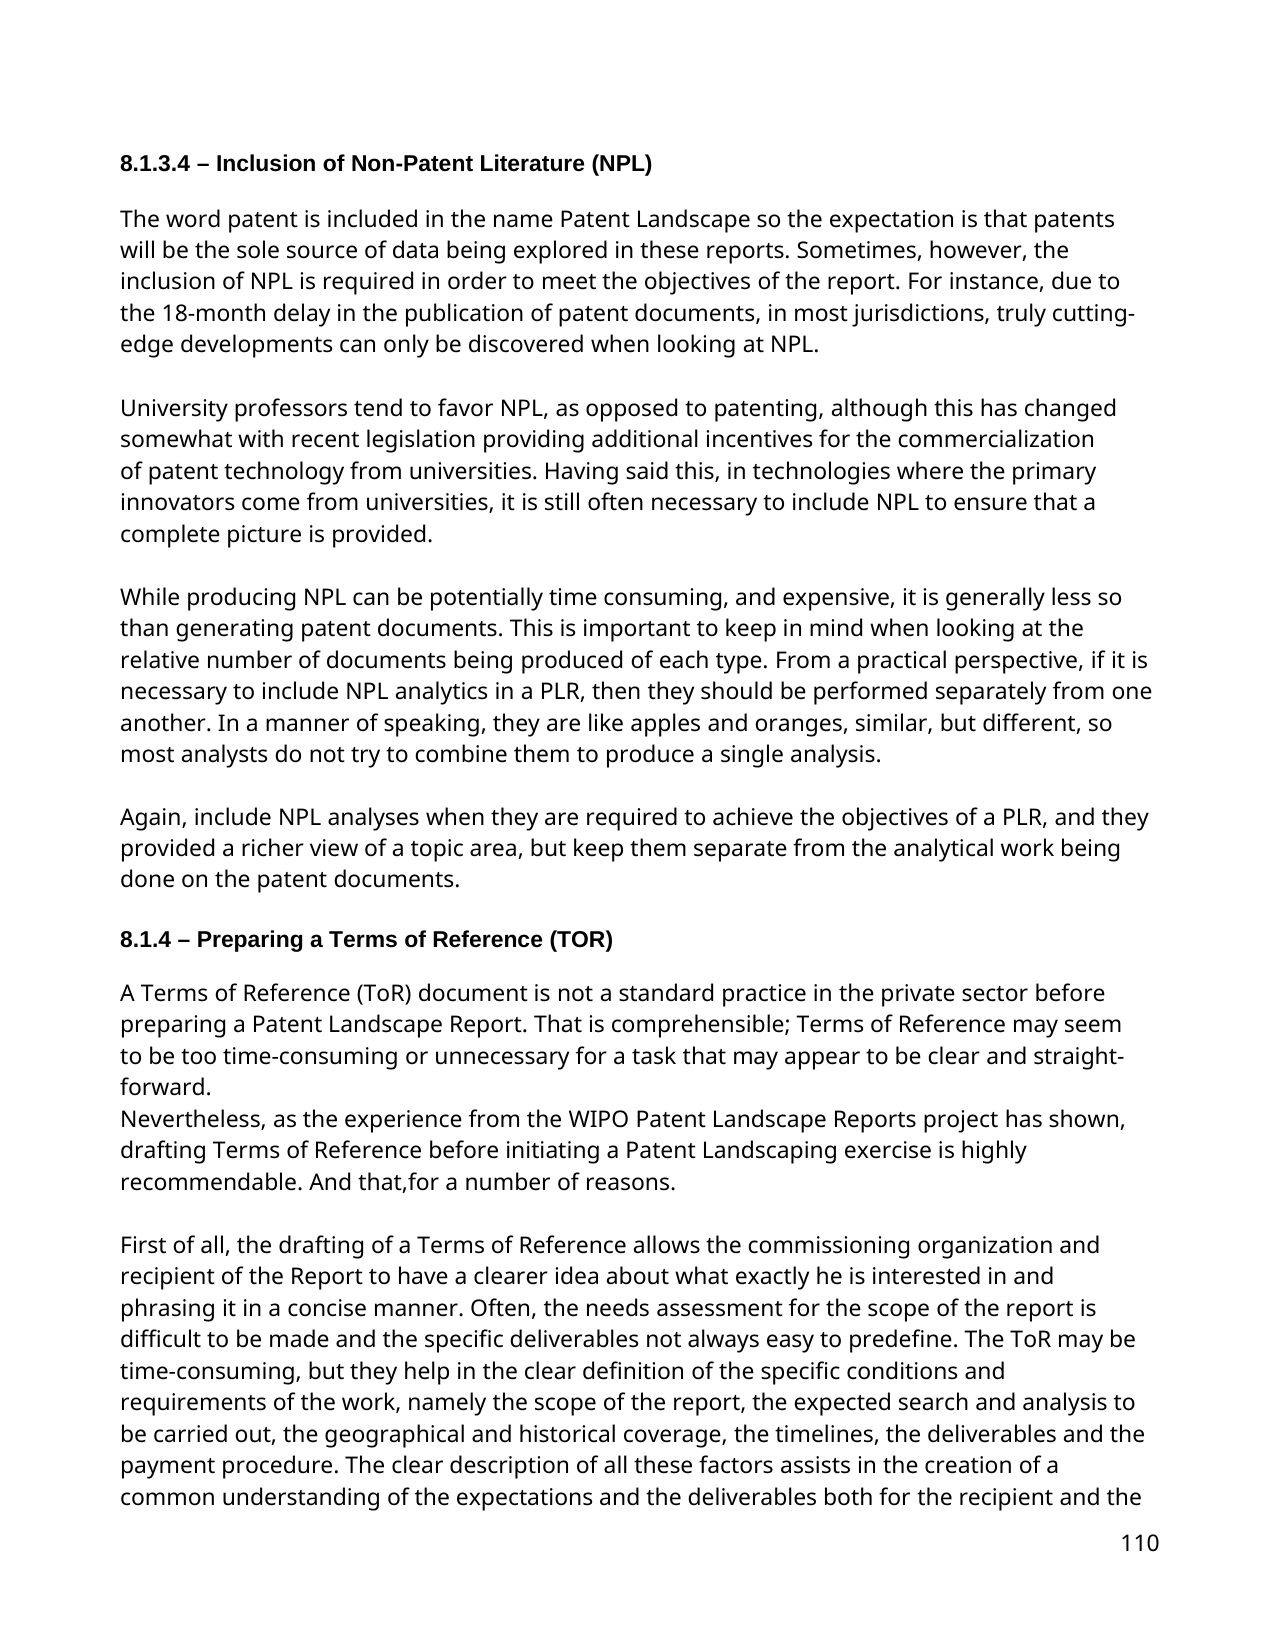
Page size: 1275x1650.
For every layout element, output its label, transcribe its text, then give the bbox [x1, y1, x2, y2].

text While producing NPL can be potentially time consuming, and expensive, it is generally less so than generating patent documents. This is important to keep in mind when looking at the relative number of documents being produced of each type. From a practical perspective, if it is necessary to include NPL analytics in a PLR, then they should be performed separately from one another. In a manner of speaking, they are like apples and oranges, similar, but different, so most analysts do not try to combine them to produce a single analysis. [120, 581, 1153, 769]
text The word patent is included in the name Patent Landscape so the expectation is that patents will be the sole source of data being explored in these reports. Sometimes, however, the inclusion of NPL is required in order to meet the objectives of the report. For instance, due to the 18-month delay in the publication of patent documents, in most jurisdictions, truly cutting-edge developments can only be discovered when looking at NPL. [120, 203, 1155, 359]
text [120, 1228, 1147, 1512]
subtitle – Preparing a Terms of Reference (TOR) [120, 926, 1167, 952]
text A Terms of Reference (ToR) document is not a standard practice in the private sector before preparing a Patent Landscape Report. That is comprehensible; Terms of Reference may seem to be too time-consuming or unnecessary for a task that may appear to be clear and straight-forward. [120, 977, 1147, 1103]
text University professors tend to favor NPL, as opposed to patenting, although this has changed somewhat with recent legislation providing additional incentives for the commercialization of patent technology from universities. Having said this, in technologies where the primary innovators come from universities, it is still often necessary to include NPL to ensure that a complete picture is provided. [120, 391, 1120, 549]
text Again, include NPL analyses when they are required to achieve the objectives of a PLR, and they provided a richer view of a topic area, but keep them separate from the analytical work being done on the patent documents. [120, 801, 1167, 894]
subtitle – Inclusion of Non-Patent Literature (NPL) [120, 149, 1167, 176]
text Nevertheless, as the experience from the WIPO Patent Landscape Reports project has shown, drafting Terms of Reference before initiating a Patent Landscaping exercise is highly recommendable. And that,for a number of reasons. [120, 1103, 1153, 1197]
